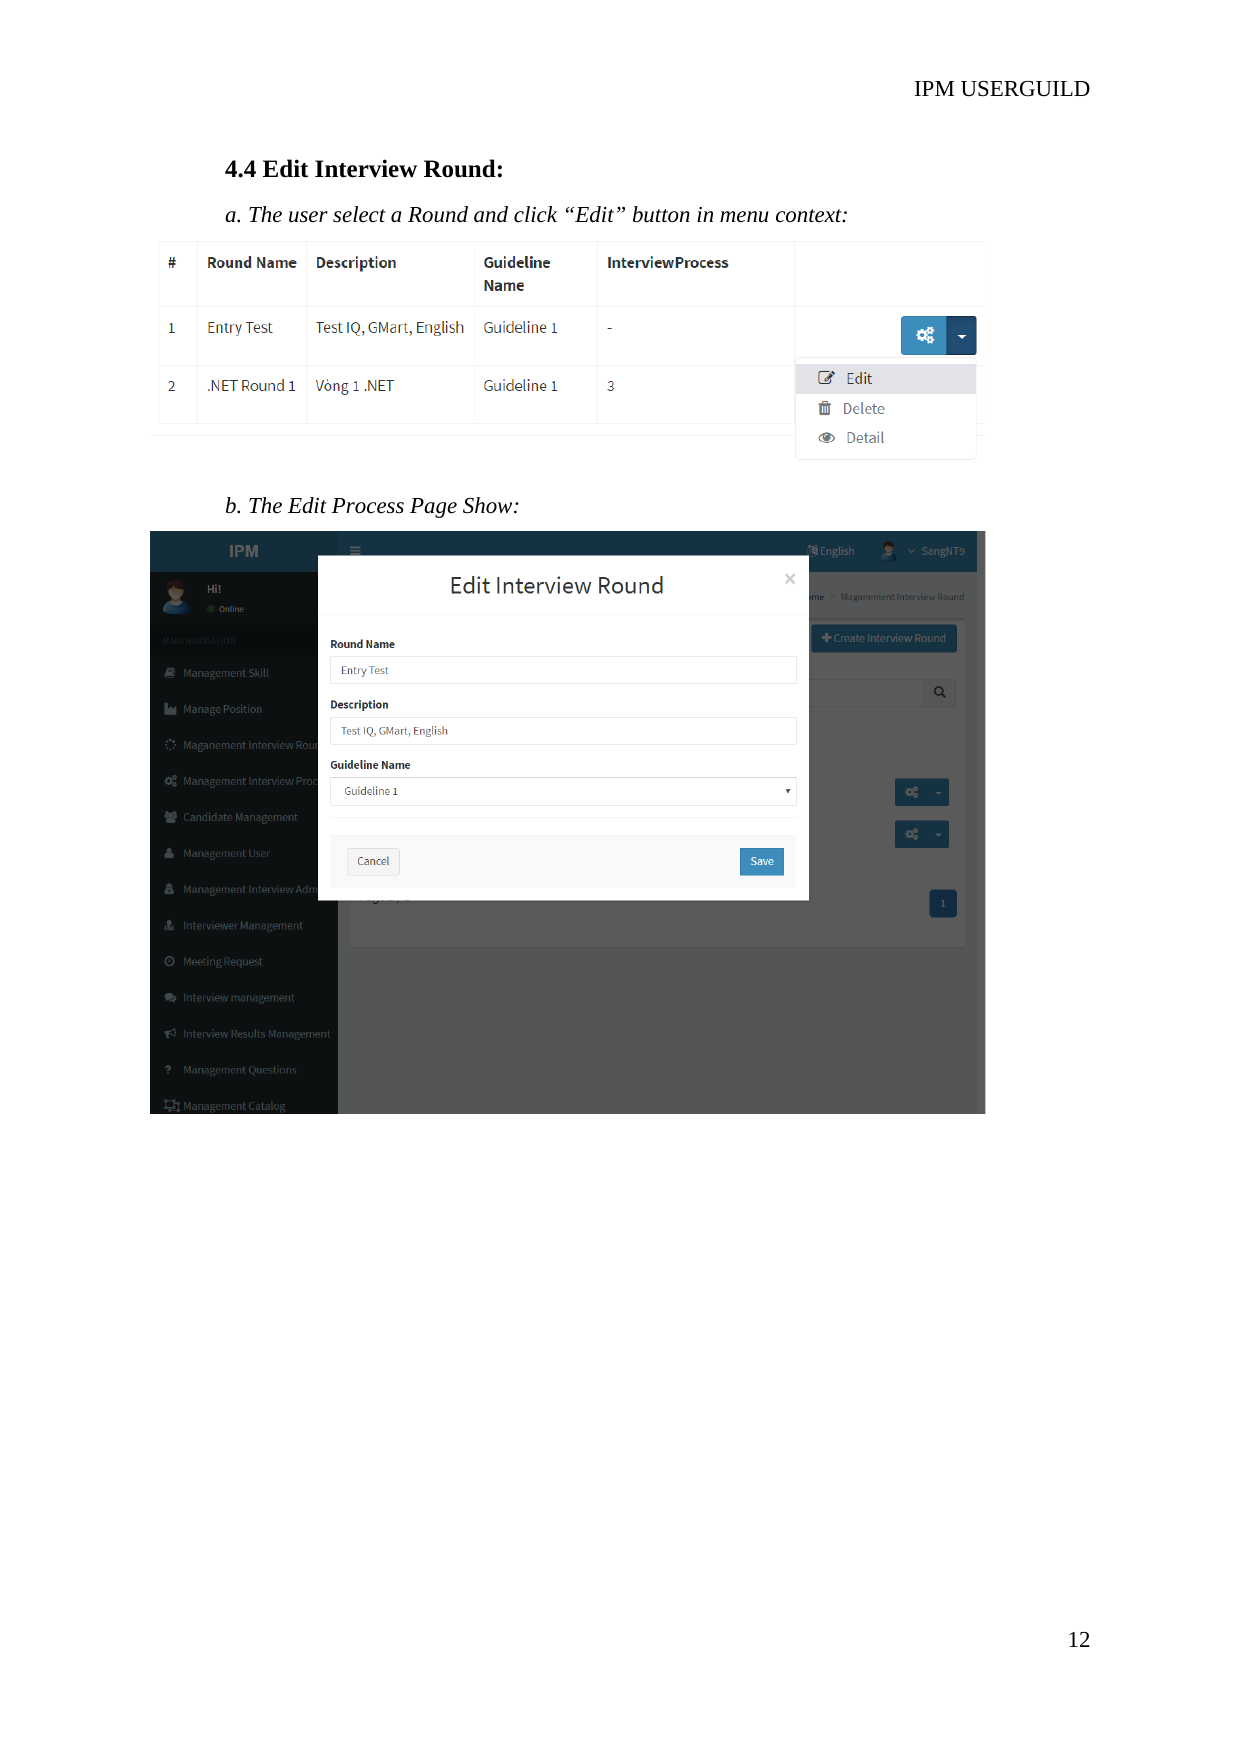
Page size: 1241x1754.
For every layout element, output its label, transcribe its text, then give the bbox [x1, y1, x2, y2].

subtitle a. The user select a Round and click “Edit” button in menu context: [150, 201, 1090, 228]
subtitle 4.4 Edit Interview Round: [225, 154, 1090, 183]
picture [150, 531, 986, 1114]
picture [150, 241, 986, 463]
subtitle b. The Edit Process Page Show: [150, 492, 1090, 518]
